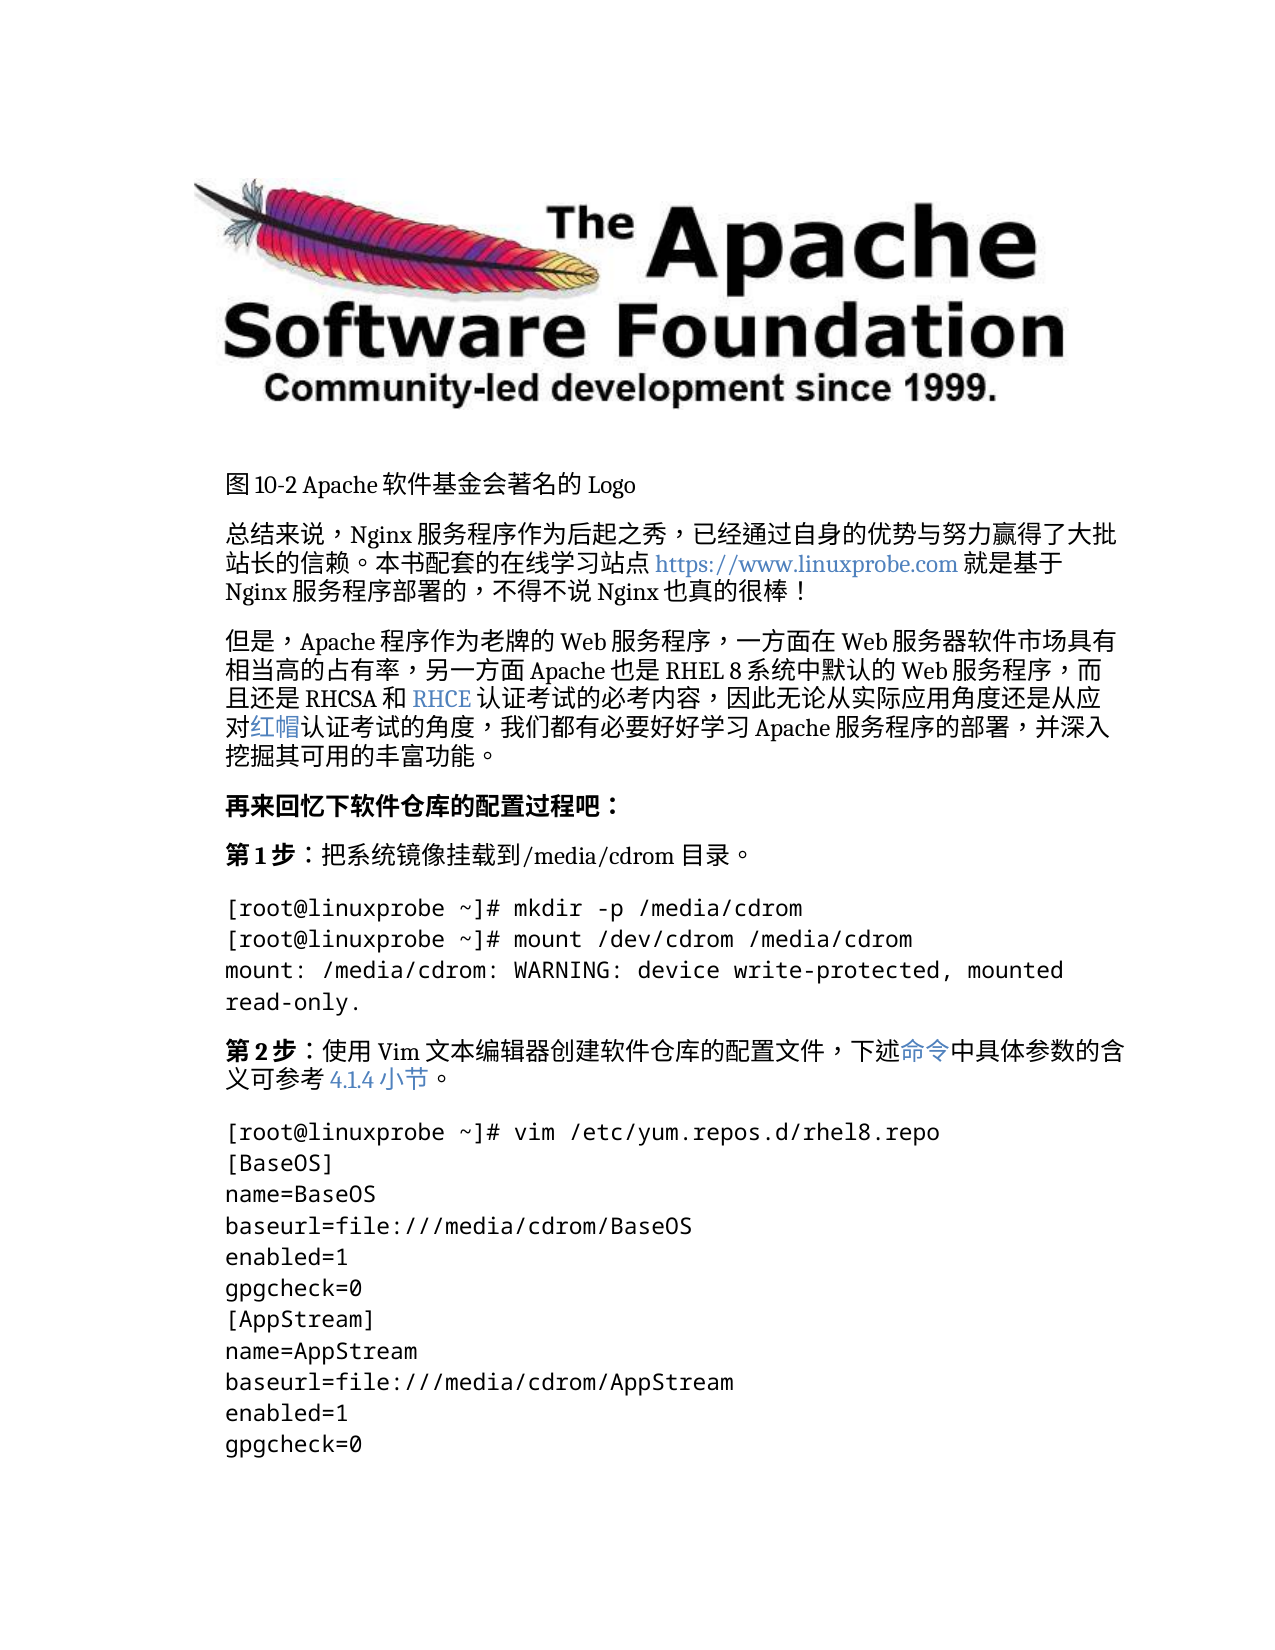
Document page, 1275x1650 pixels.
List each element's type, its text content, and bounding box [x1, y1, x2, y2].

list 再来回忆下软件仓库的配置过程吧： [175, 792, 1125, 821]
list 总结来说，Nginx服务程序作为后起之秀，已经通过自身的优势与努力赢得了大批站长的信赖。本书配套的在线学习站点https://www.linuxprobe.com就是基于Nginx服务程序部署的，不得不说Nginx也真的很棒！ [175, 521, 1125, 607]
list [root@linuxprobe ~]# mkdir -p /media/cdrom [root@linuxprobe ~]# mount /dev/cdrom /media/cdrom mount: /media/cdrom: WARNING: device write-protected, mounted read-only. [175, 892, 1125, 1017]
list 第2步：使用Vim文本编辑器创建软件仓库的配置文件，下述命令中具体参数的含义可参考4.1.4小节。 [175, 1037, 1125, 1095]
list 第1步：把系统镜像挂载到/media/cdrom目录。 [175, 842, 1125, 871]
list 图10-2 Apache软件基金会著名的Logo [175, 471, 1125, 500]
list [root@linuxprobe ~]# vim /etc/yum.repos.d/rhel8.repo [BaseOS] name=BaseOS baseurl=file:///media/cdrom/BaseOS enabled=1 gpgcheck=0 [AppStream] name=AppStream baseurl=file:///media/cdrom/AppStream enabled=1 gpgcheck=0 [175, 1116, 1125, 1459]
picture [193, 178, 1069, 410]
list 但是，Apache程序作为老牌的Web服务程序，一方面在Web服务器软件市场具有相当高的占有率，另一方面Apache也是RHEL 8系统中默认的Web服务程序，而且还是RHCSA和RHCE认证考试的必考内容，因此无论从实际应用角度还是从应对红帽认证考试的角度，我们都有必要好好学习Apache服务程序的部署，并深入挖掘其可用的丰富功能。 [175, 628, 1125, 772]
